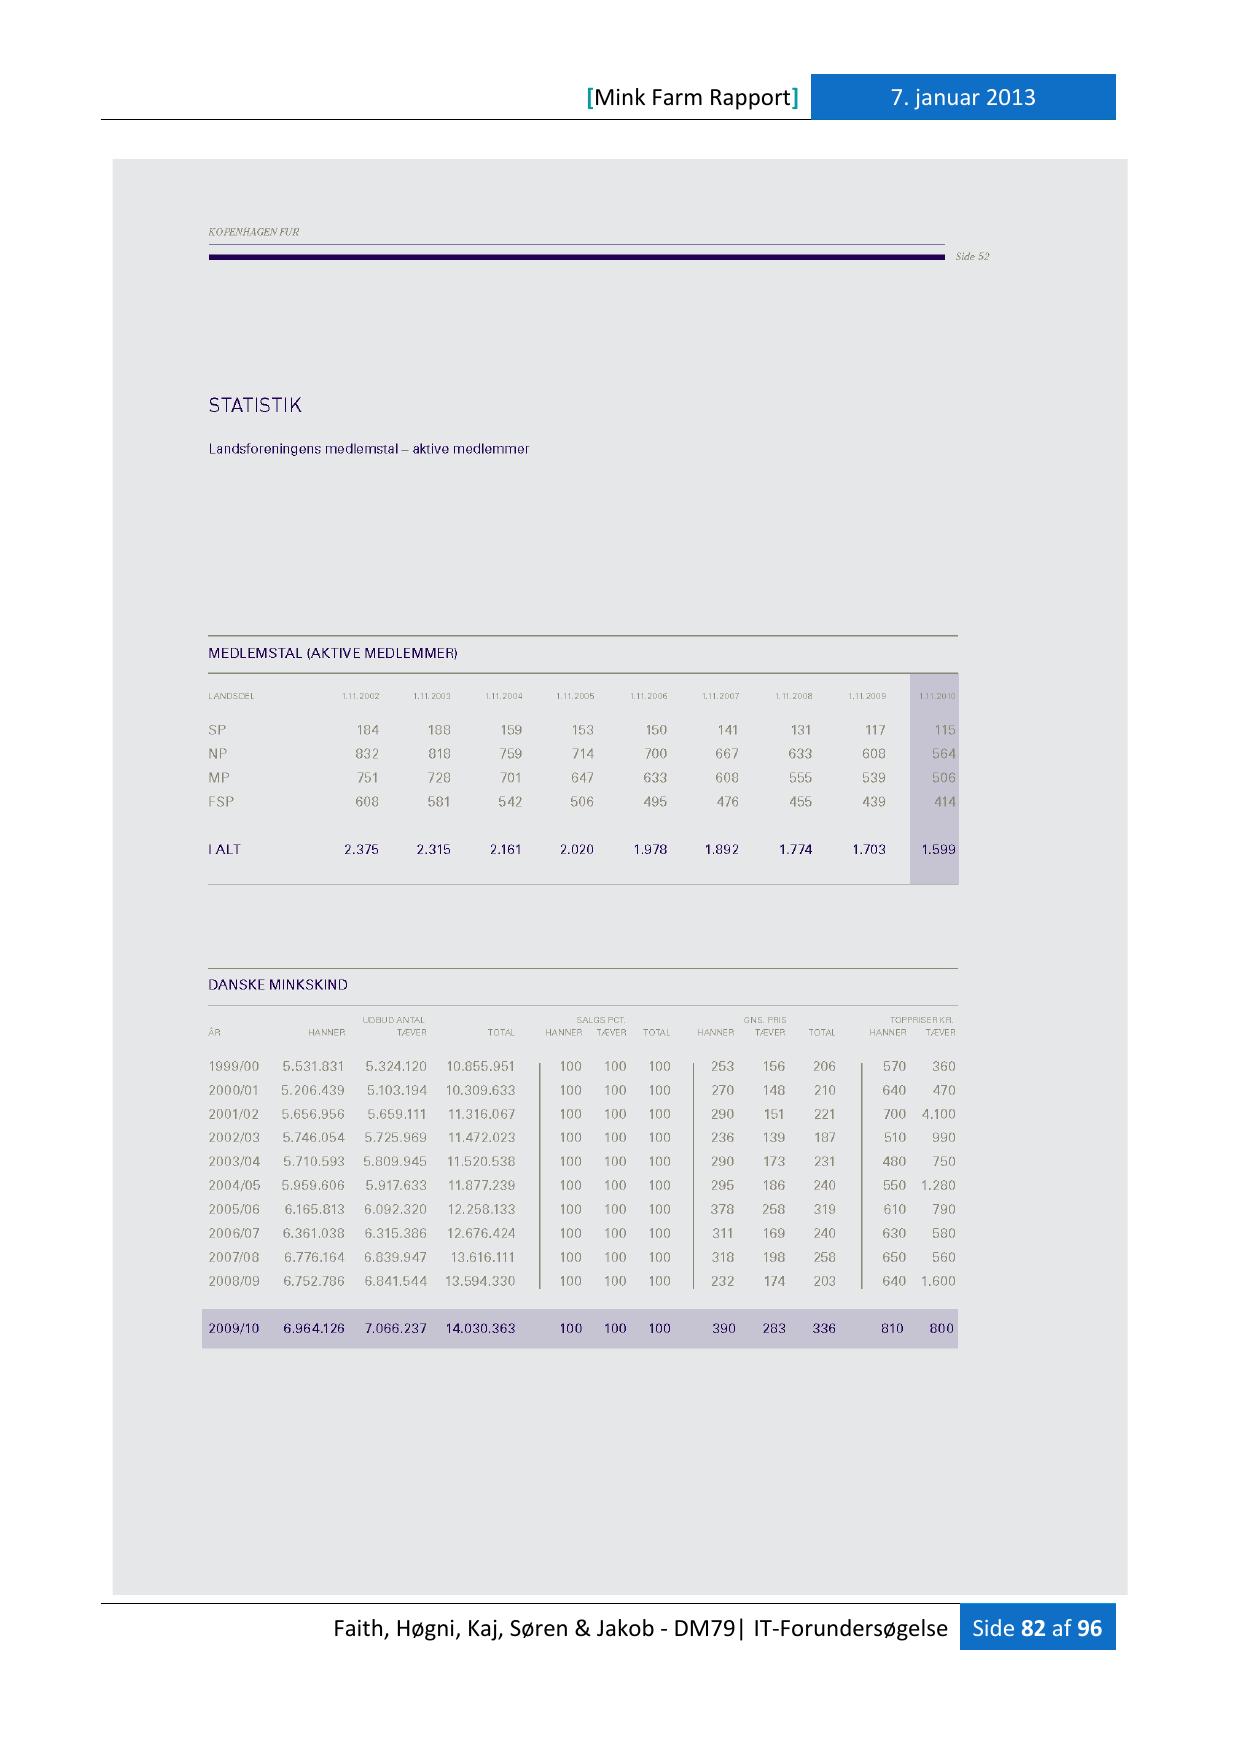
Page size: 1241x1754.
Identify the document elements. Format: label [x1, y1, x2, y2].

table_header [101, 151, 1139, 1603]
picture [112, 159, 1128, 1595]
